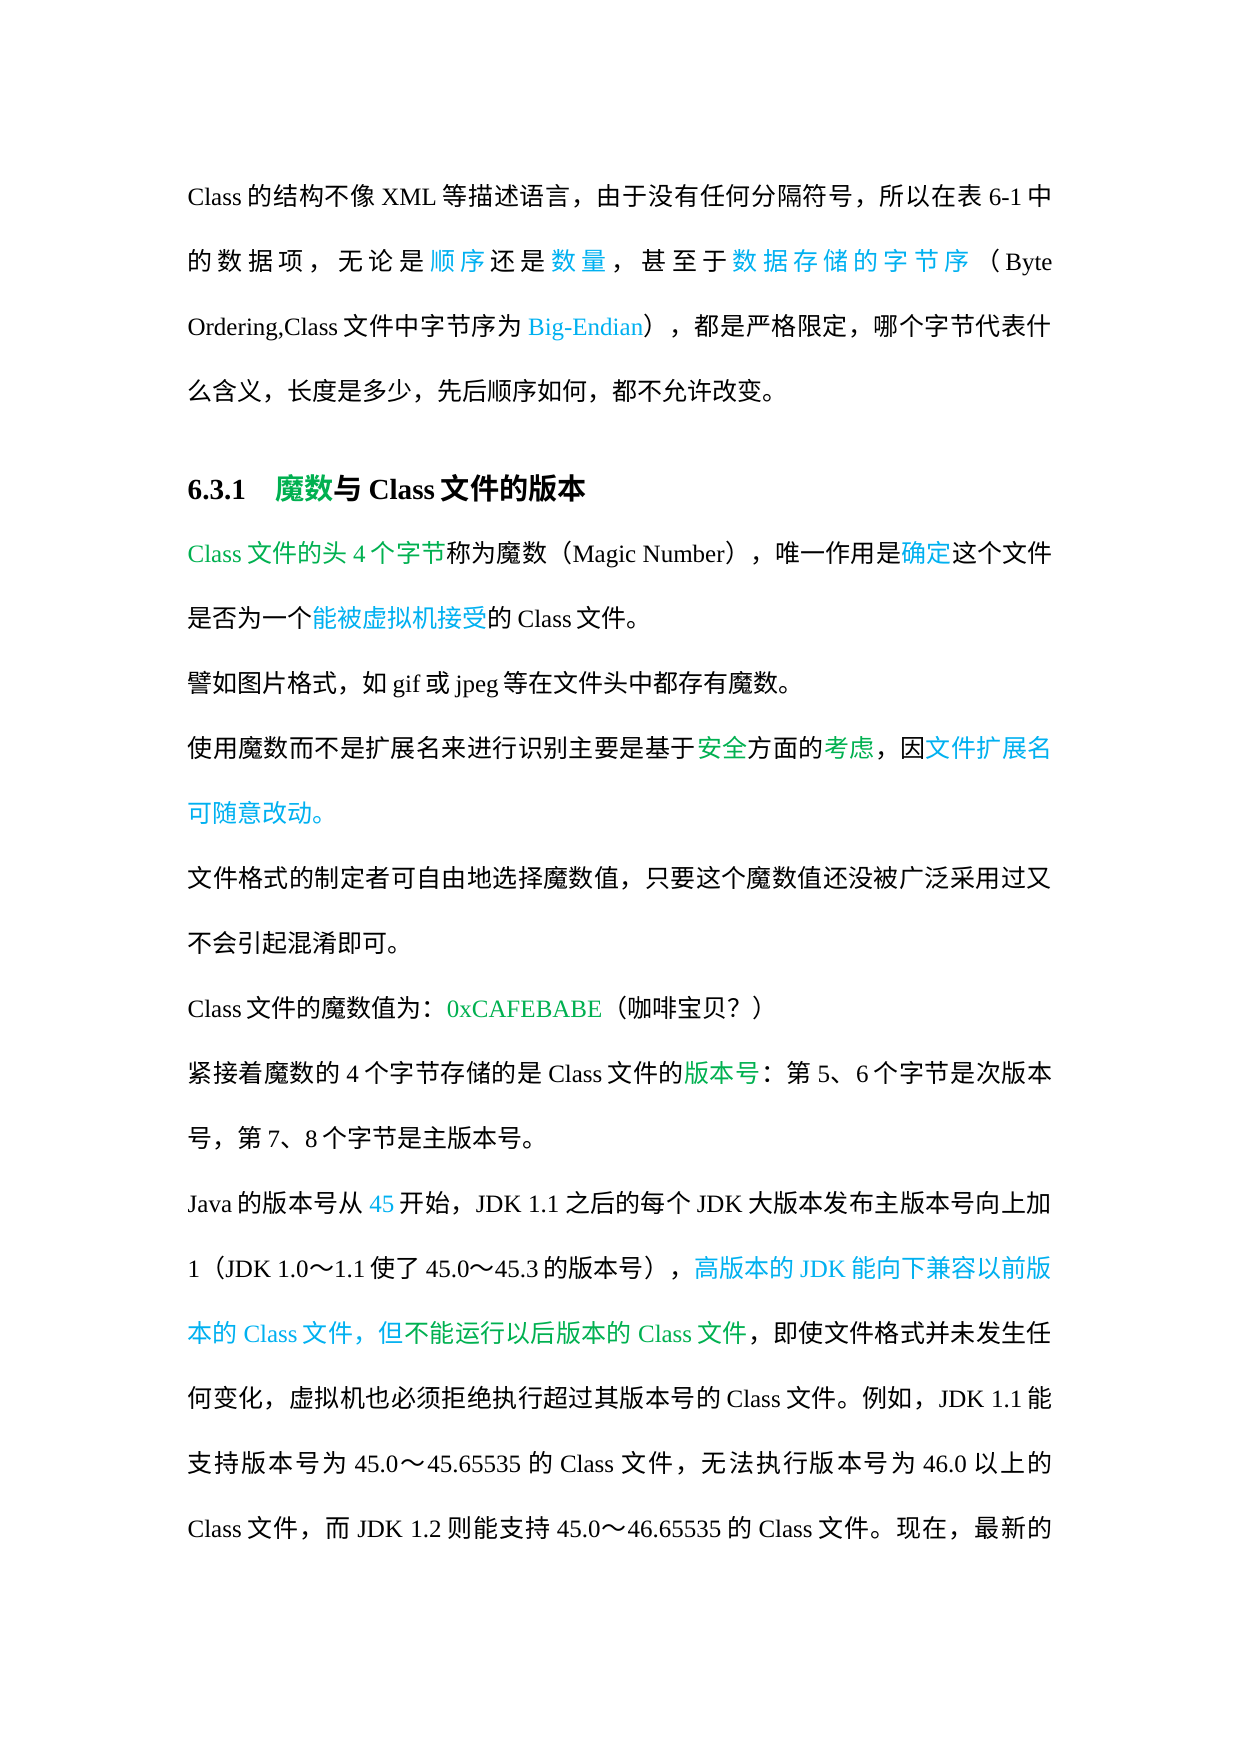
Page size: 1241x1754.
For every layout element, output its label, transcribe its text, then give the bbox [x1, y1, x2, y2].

text 6.3.1 魔数与Class文件的版本 [187, 454, 1053, 519]
text Class文件的头4个字节称为魔数（Magic Number），唯一作用是确定这个文件是否为一个能被虚拟机接受的Class文件。 [187, 519, 1053, 649]
text 文件格式的制定者可自由地选择魔数值，只要这个魔数值还没被广泛采用过又不会引起混淆即可。 [187, 844, 1053, 974]
text 紧接着魔数的4个字节存储的是Class文件的版本号：第5、6个字节是次版本号，第7、8个字节是主版本号。 [187, 1039, 1053, 1169]
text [187, 1169, 1053, 1559]
text 譬如图片格式，如gif或jpeg等在文件头中都存有魔数。 [187, 649, 1053, 714]
text 使用魔数而不是扩展名来进行识别主要是基于安全方面的考虑，因文件扩展名可随意改动。 [187, 714, 1053, 844]
text Class文件的魔数值为：0xCAFEBABE（咖啡宝贝？） [187, 974, 1053, 1039]
text Class的结构不像XML等描述语言，由于没有任何分隔符号，所以在表6-1中的数据项，无论是顺序还是数量，甚至于数据存储的字节序（Byte Ordering,Class文件中字节序为Big-Endian），都是严格限定，哪个字节代表什么含义，长度是多少，先后顺序如何，都不允许改变。 [187, 162, 1053, 422]
